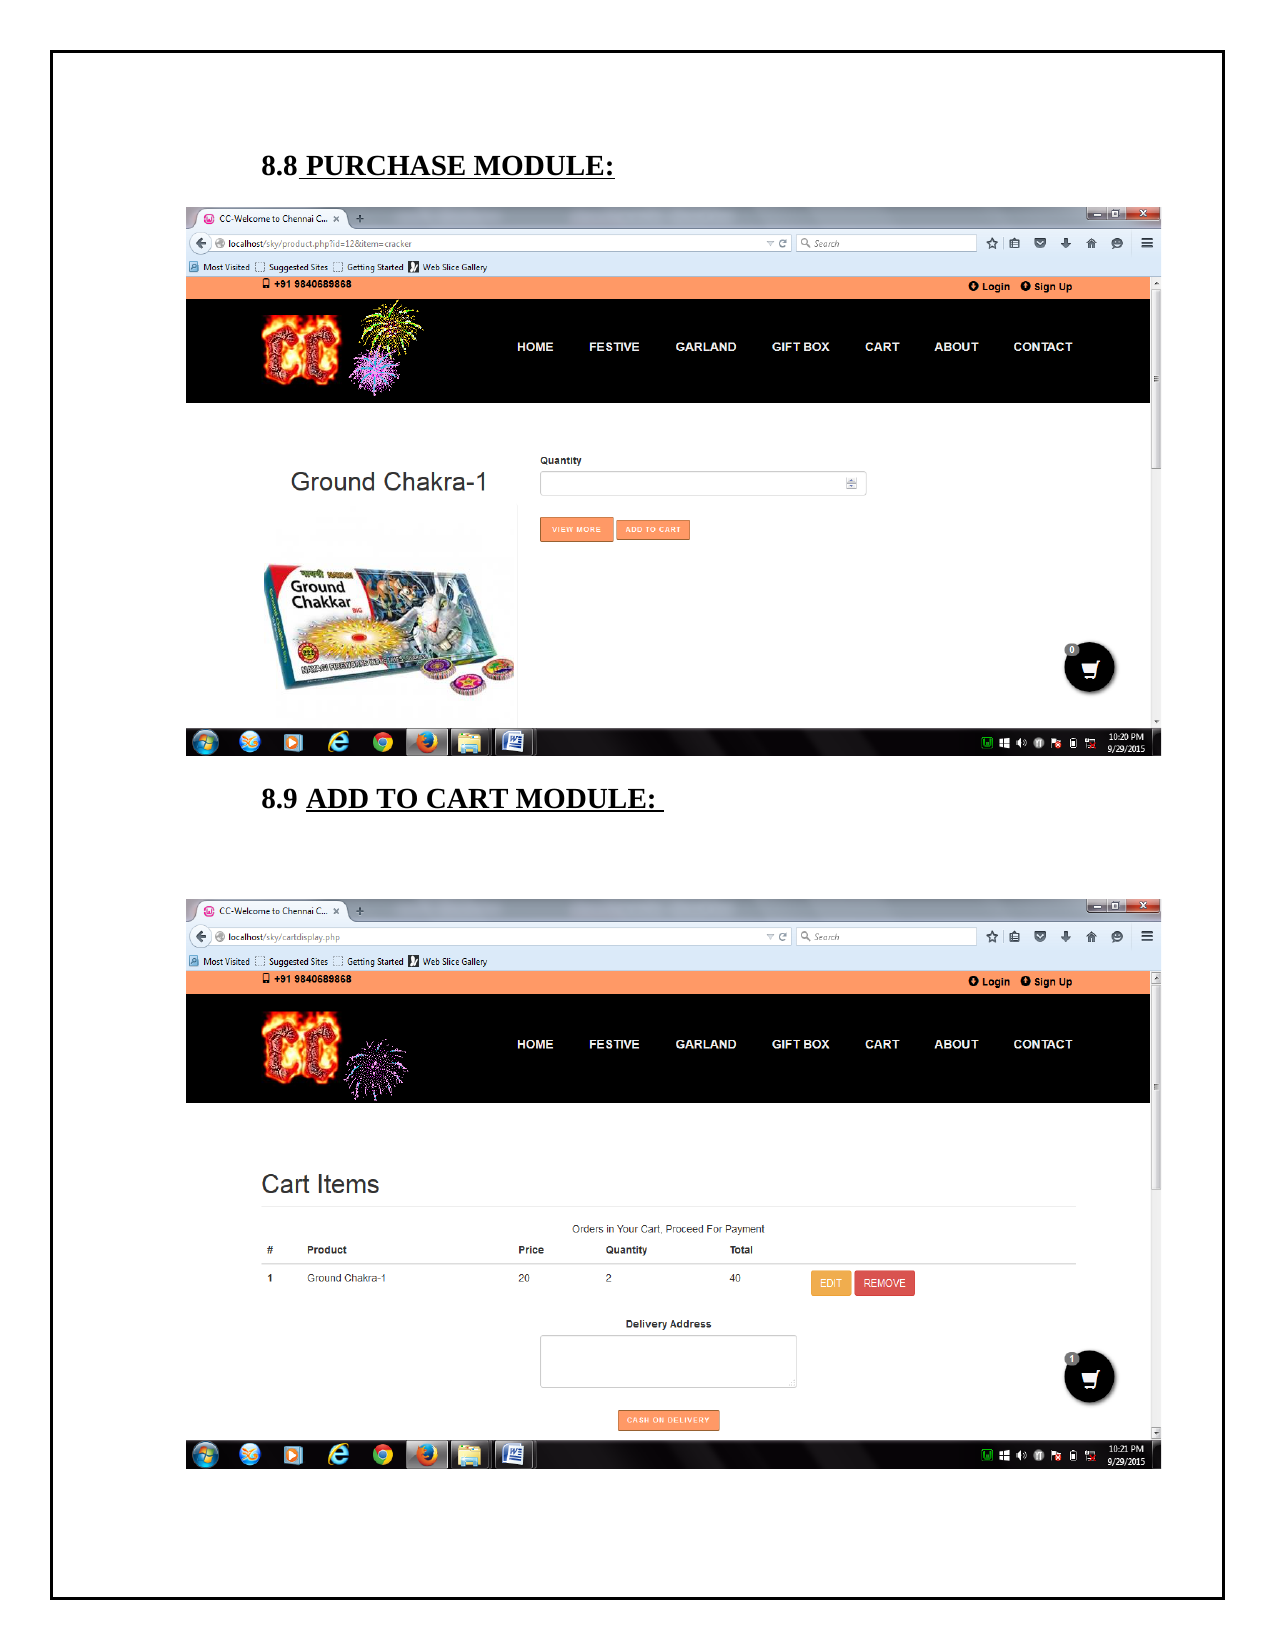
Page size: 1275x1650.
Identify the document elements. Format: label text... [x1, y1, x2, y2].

list PURCHASE MODULE: [261, 148, 1126, 182]
picture [186, 899, 1162, 1469]
picture [186, 207, 1162, 756]
list ADD TO CART MODULE: [261, 781, 1126, 814]
